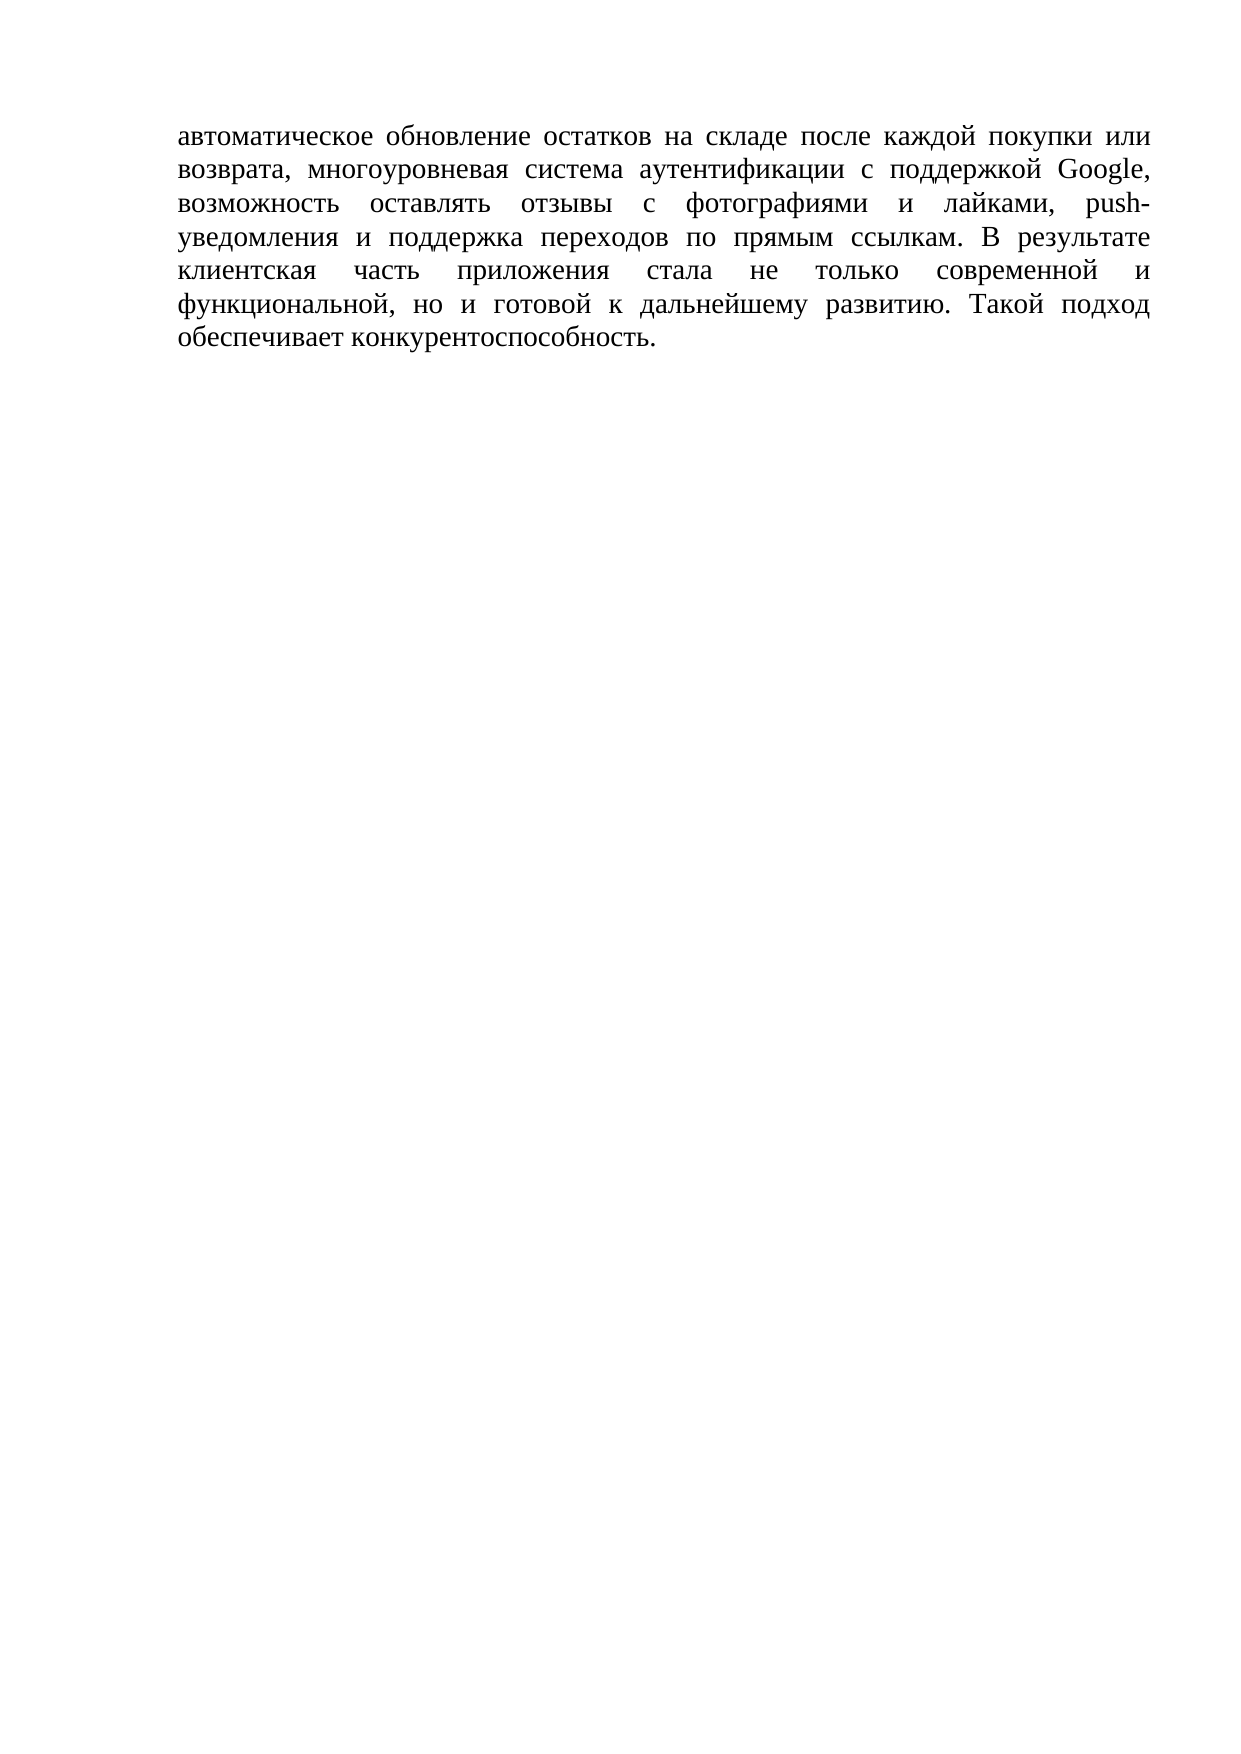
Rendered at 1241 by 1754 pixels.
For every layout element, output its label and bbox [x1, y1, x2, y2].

text [177, 118, 1152, 353]
